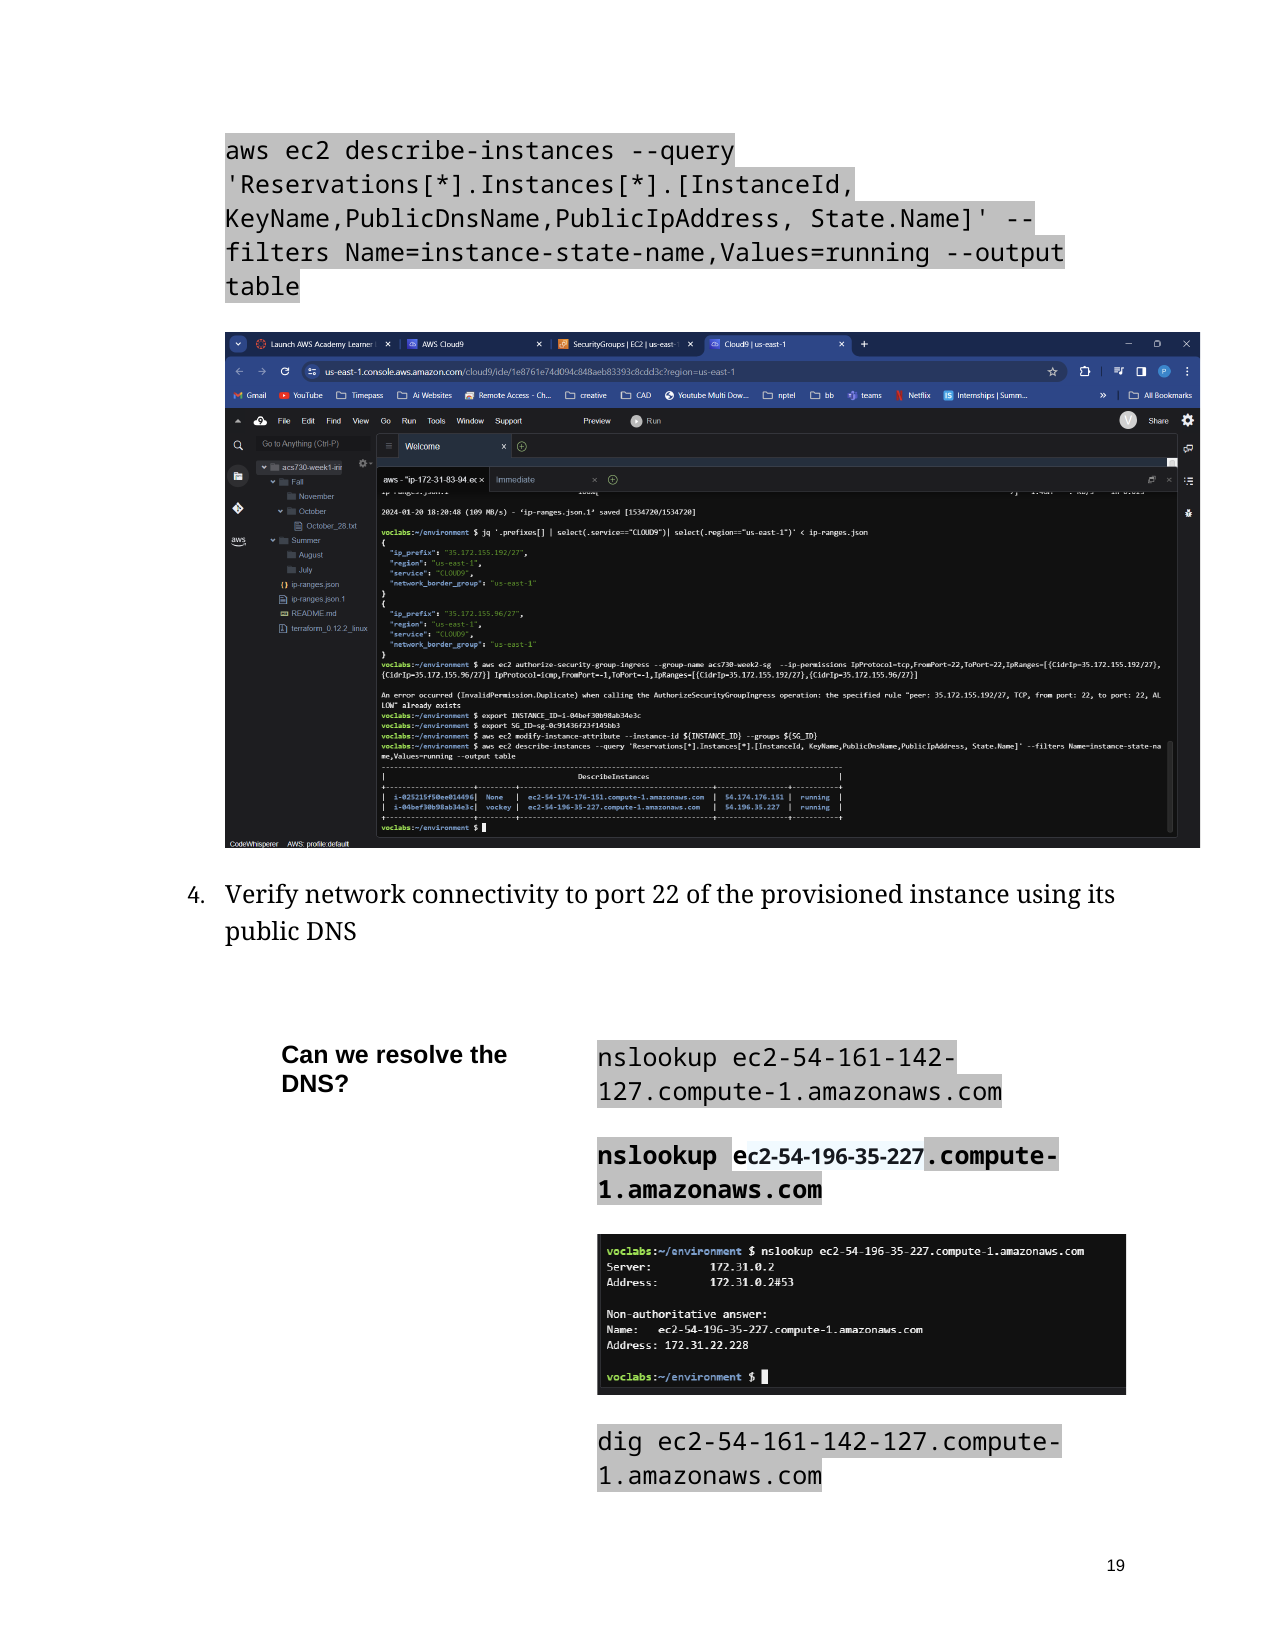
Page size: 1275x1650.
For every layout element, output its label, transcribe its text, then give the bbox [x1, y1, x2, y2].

picture [597, 1234, 1127, 1395]
text aws ec2 describe-instances --query 'Reservations[*].Instances[*].[InstanceId, KeyName,PublicDnsName,PublicIpAddress, State.Name]' --filters Name=instance-state-name,Values=running --output table [225, 132, 1125, 303]
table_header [586, 1040, 1137, 1521]
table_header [150, 1040, 586, 1521]
picture [225, 332, 1200, 848]
list Verify network connectivity to port 22 of the provisioned instance using its public DNS [187, 877, 1125, 948]
